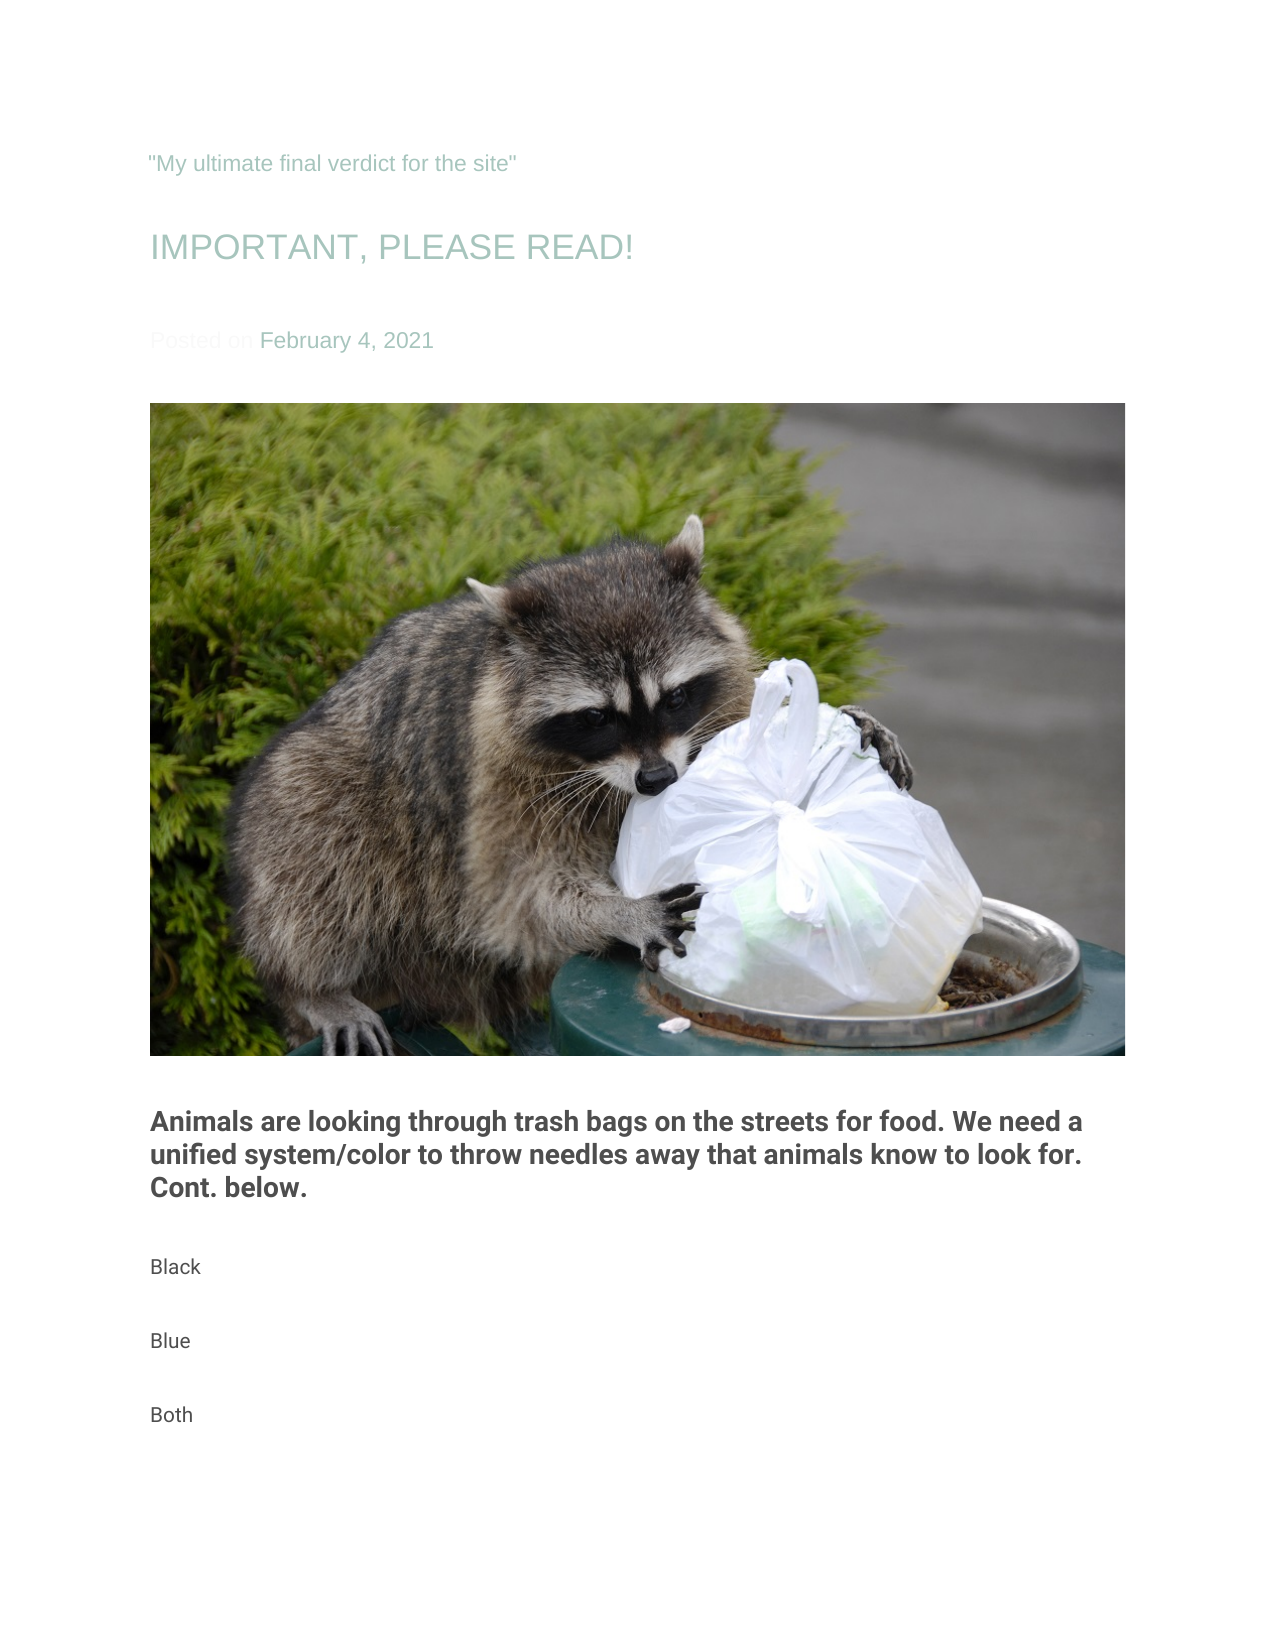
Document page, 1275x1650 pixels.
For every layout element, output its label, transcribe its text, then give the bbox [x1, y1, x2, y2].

text Blue [150, 1329, 1125, 1353]
text Animals are looking through trash bags on the streets for food. We need a unified system/color to throw needles away that animals know to look for. Cont. below. [150, 1106, 1125, 1205]
text Posted on February 4, 2021 [150, 327, 1125, 353]
text Both [150, 1403, 1125, 1428]
picture [150, 403, 1125, 1056]
text "My ultimate final verdict for the site" [148, 150, 1125, 176]
text Black [150, 1255, 1125, 1279]
subtitle IMPORTANT, PLEASE READ! [150, 226, 1125, 267]
